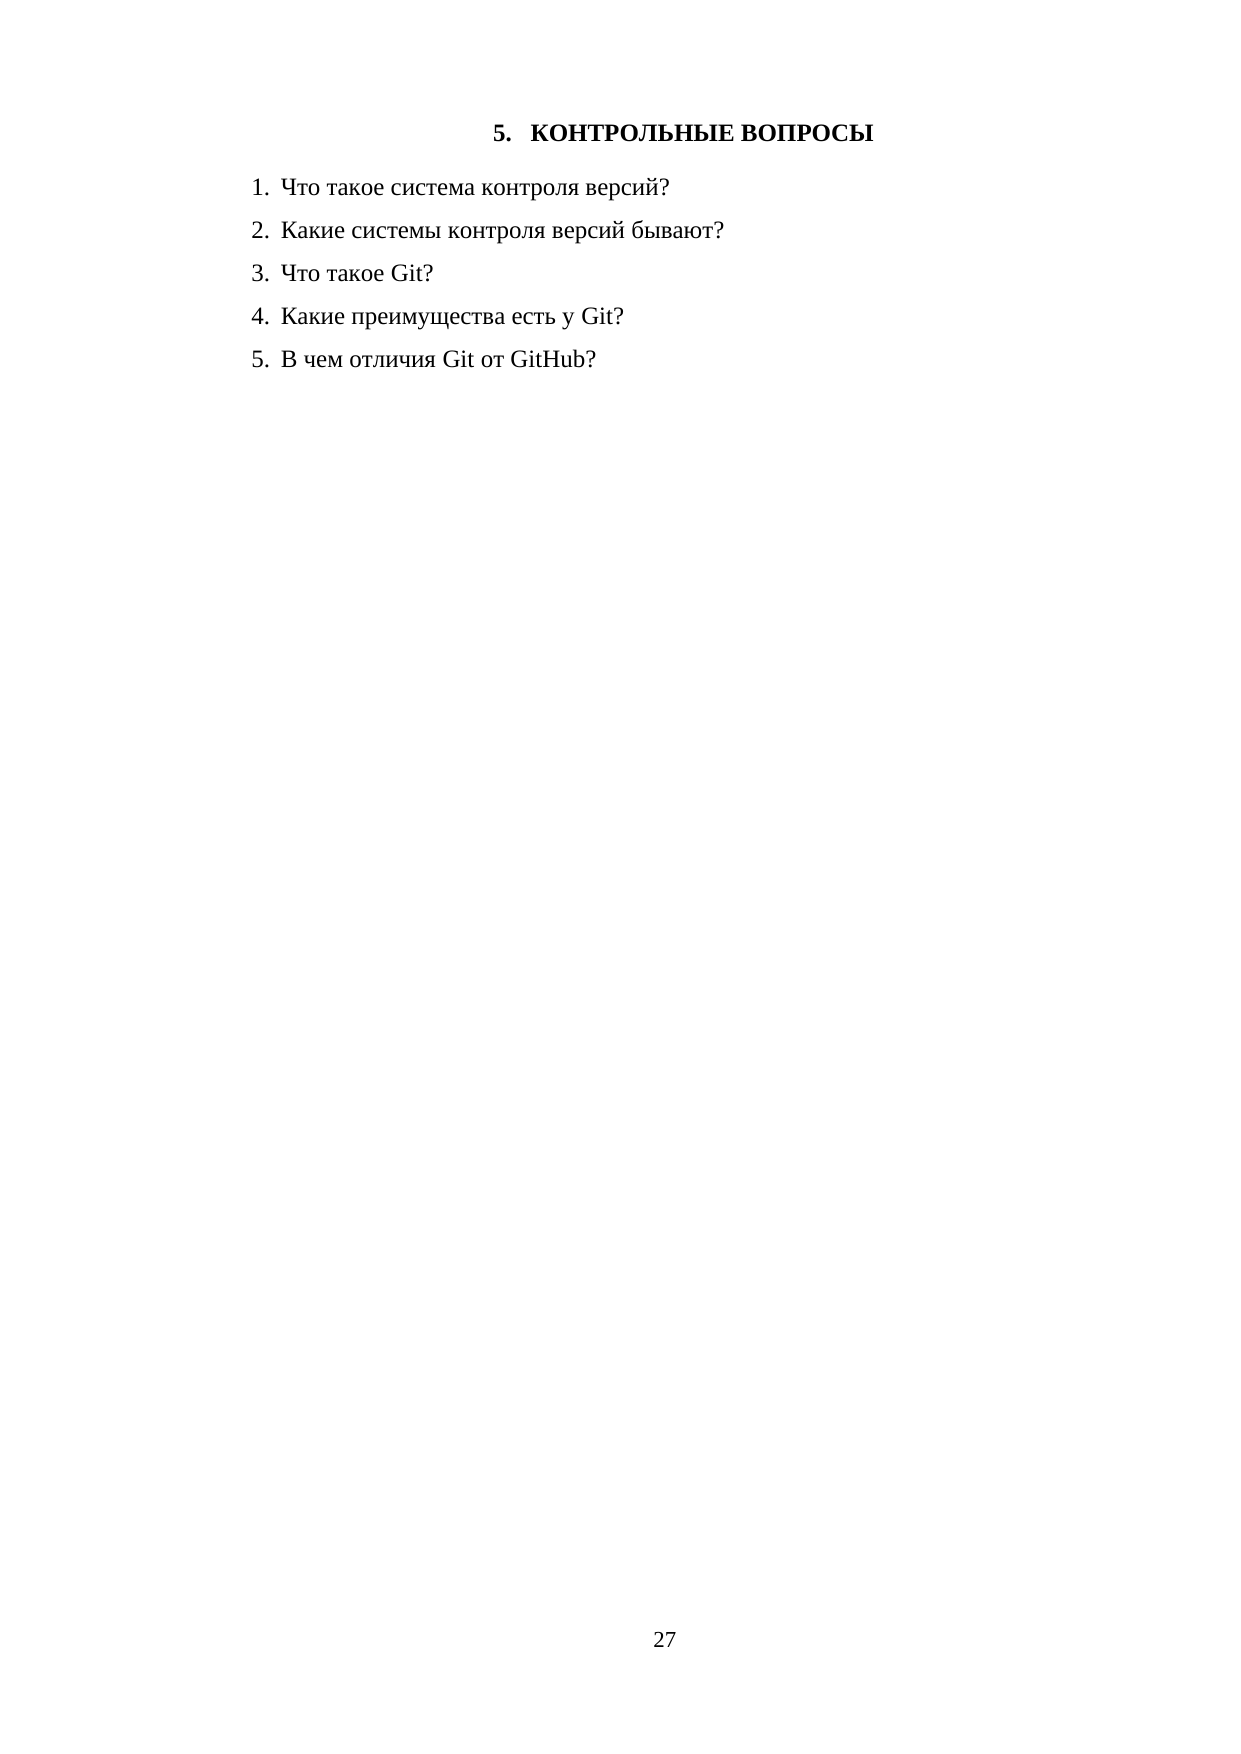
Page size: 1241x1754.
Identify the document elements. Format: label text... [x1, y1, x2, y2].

list Какие преимущества есть у Git? [177, 301, 1152, 330]
list Что такое система контроля версий? [177, 172, 1152, 201]
list В чем отличия Git от GitHub? [177, 344, 1152, 373]
list Что такое Git? [177, 258, 1152, 287]
list Какие системы контроля версий бывают? [177, 215, 1152, 244]
subtitle КОНТРОЛЬНЫЕ ВОПРОСЫ [215, 118, 1152, 147]
